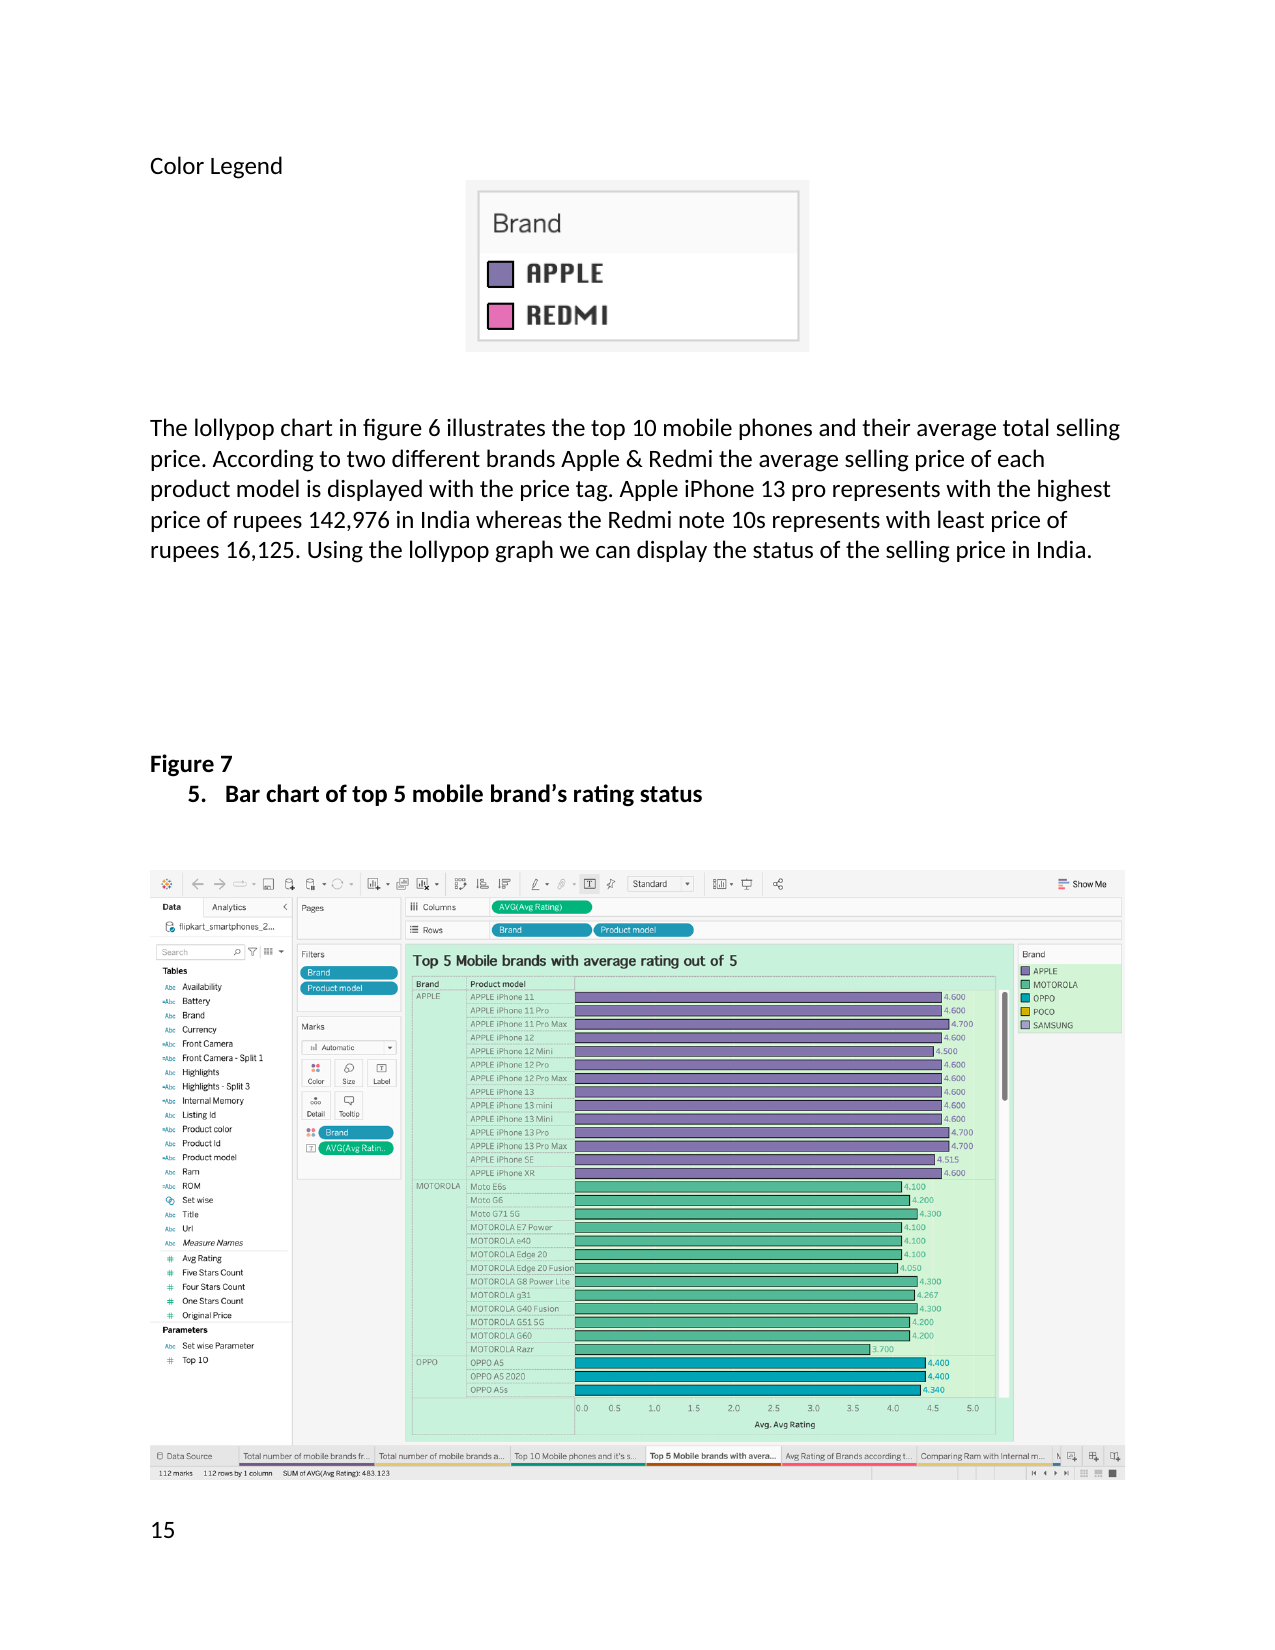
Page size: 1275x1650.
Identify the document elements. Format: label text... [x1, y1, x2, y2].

picture [150, 870, 1125, 1480]
text Figure 7 [150, 748, 1125, 779]
text The lollypop chart in figure 6 illustrates the top 10 mobile phones and their average total selling price. According to two different brands Apple & Redmi the average selling price of each product model is displayed with the price tag. Apple iPhone 13 pro represents with the highest price of rupees 142,976 in India whereas the Redmi note 10s represents with least price of rupees 16,125. Using the lollypop graph we can display the status of the selling price in India. [150, 412, 1125, 565]
list Bar chart of top 5 mobile brand’s rating status [187, 779, 1125, 809]
text Color Legend [150, 150, 1125, 181]
picture [465, 180, 810, 352]
